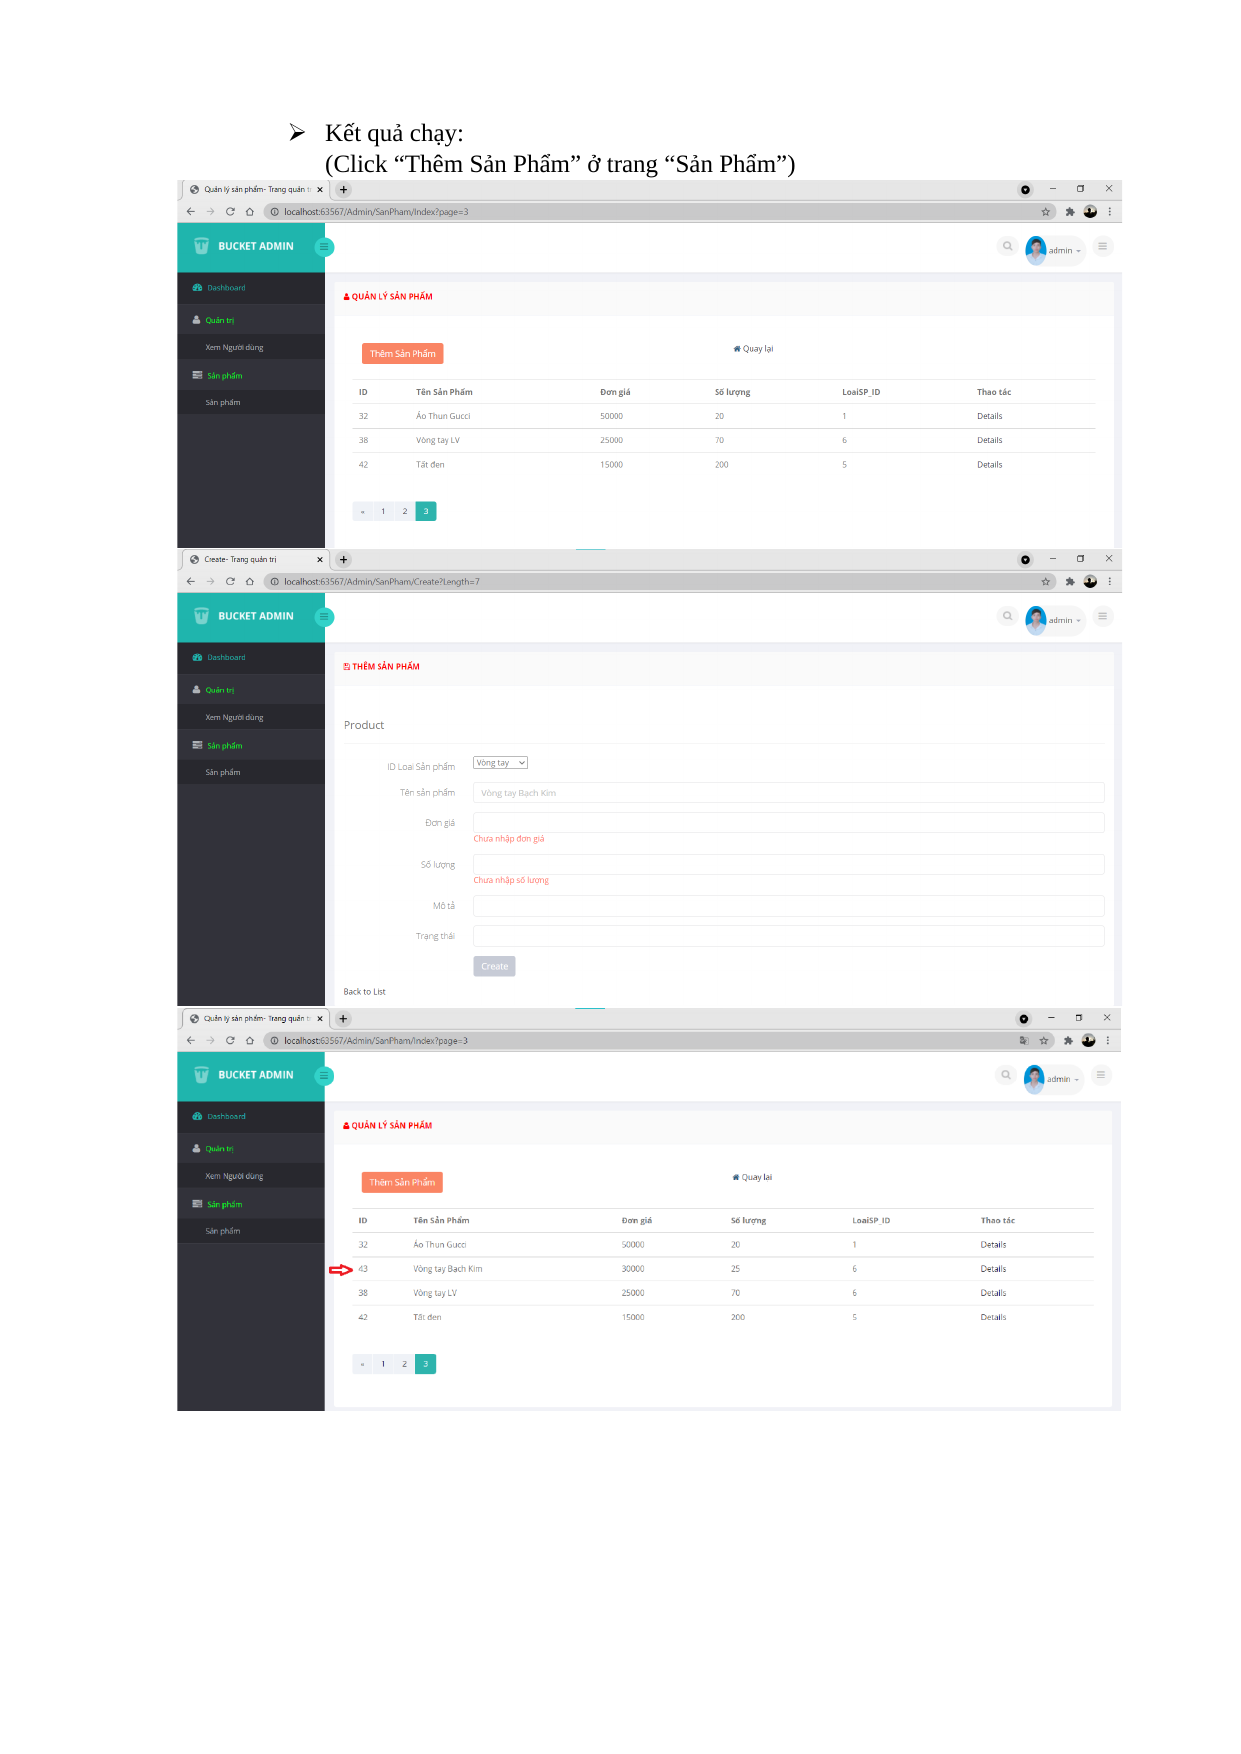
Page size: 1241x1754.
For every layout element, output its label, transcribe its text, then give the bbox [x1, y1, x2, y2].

list (Click “Thêm Sản Phẩm” ở trang “Sản Phẩm”) [325, 149, 1122, 178]
picture [177, 549, 1123, 1006]
picture [177, 180, 1123, 548]
text Kết quả chạy: [287, 118, 1122, 147]
picture [177, 1008, 1121, 1411]
